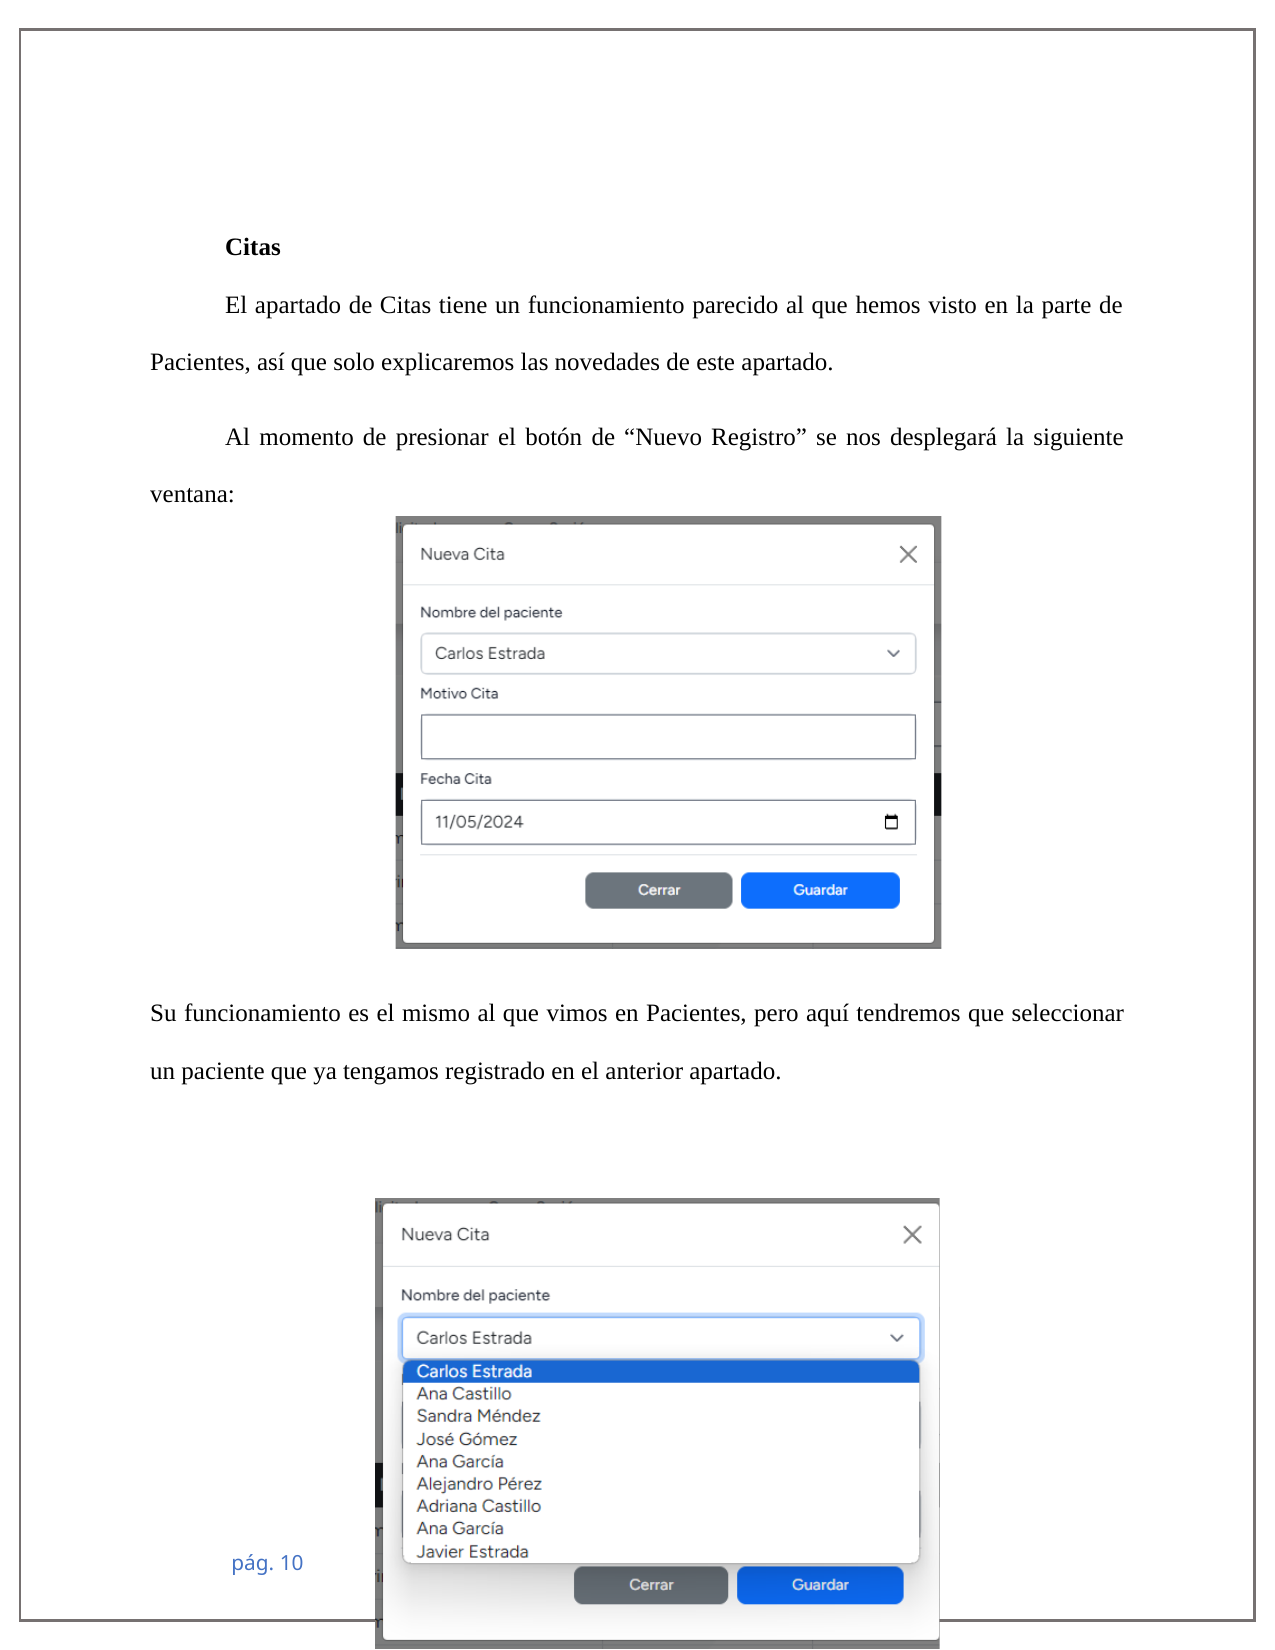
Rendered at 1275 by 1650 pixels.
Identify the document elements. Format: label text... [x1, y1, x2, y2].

picture [373, 649, 939, 1099]
text Al guardar el registro se cargará en nuestra vista principal de Citas, en esta tenemos dos nuevos apartados “Resultados” y “Descargar”. Los botones de “Editar” y “Eliminar” tienen el mismo funcionamiento que hemos mostrado antes. [150, 1023, 1125, 1109]
picture [125, 1200, 1185, 1563]
text Su funcionamiento es el mismo al que vimos en Pacientes, pero aquí tendremos que seleccionar un paciente que ya tengamos registrado en el anterior apartado. [150, 447, 1125, 533]
